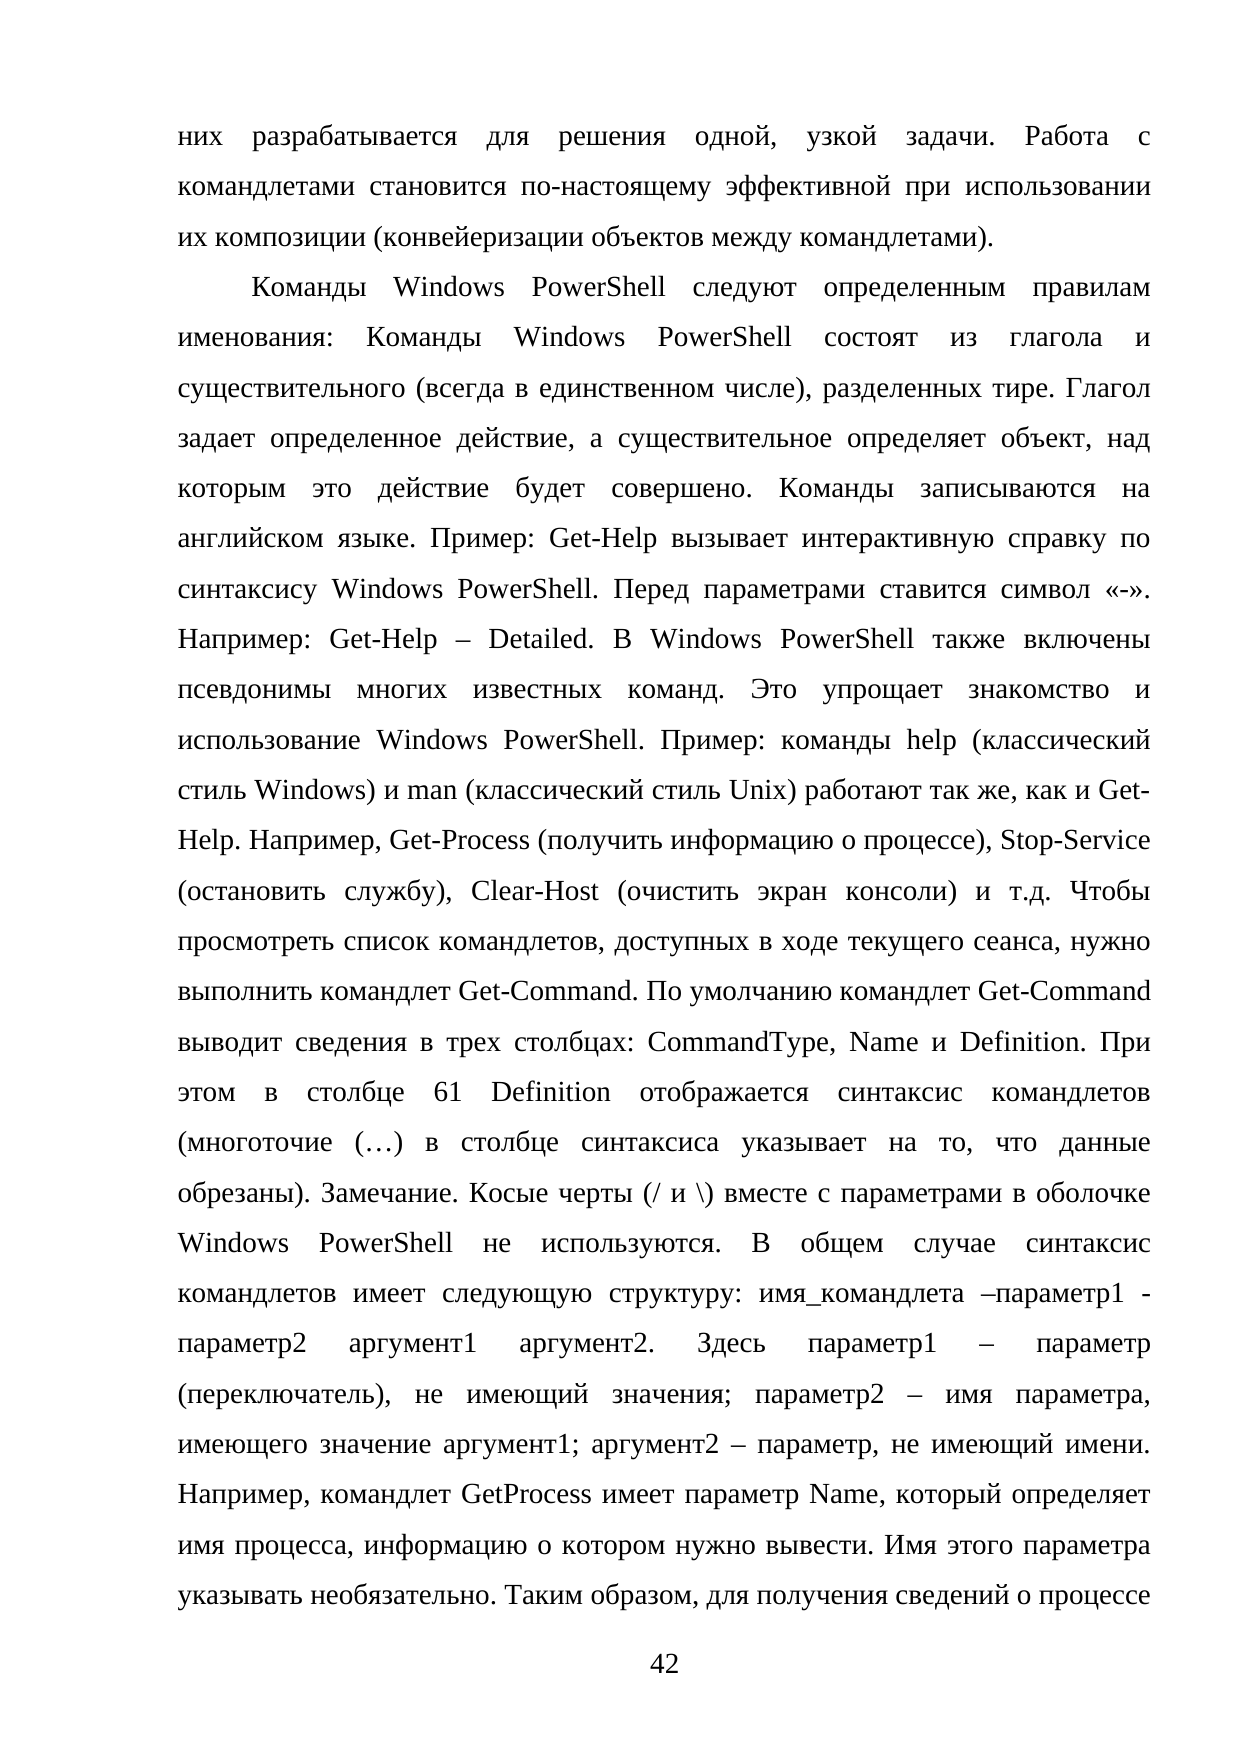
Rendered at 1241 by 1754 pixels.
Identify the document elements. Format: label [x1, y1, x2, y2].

text [177, 118, 1152, 252]
text [177, 269, 1152, 1611]
